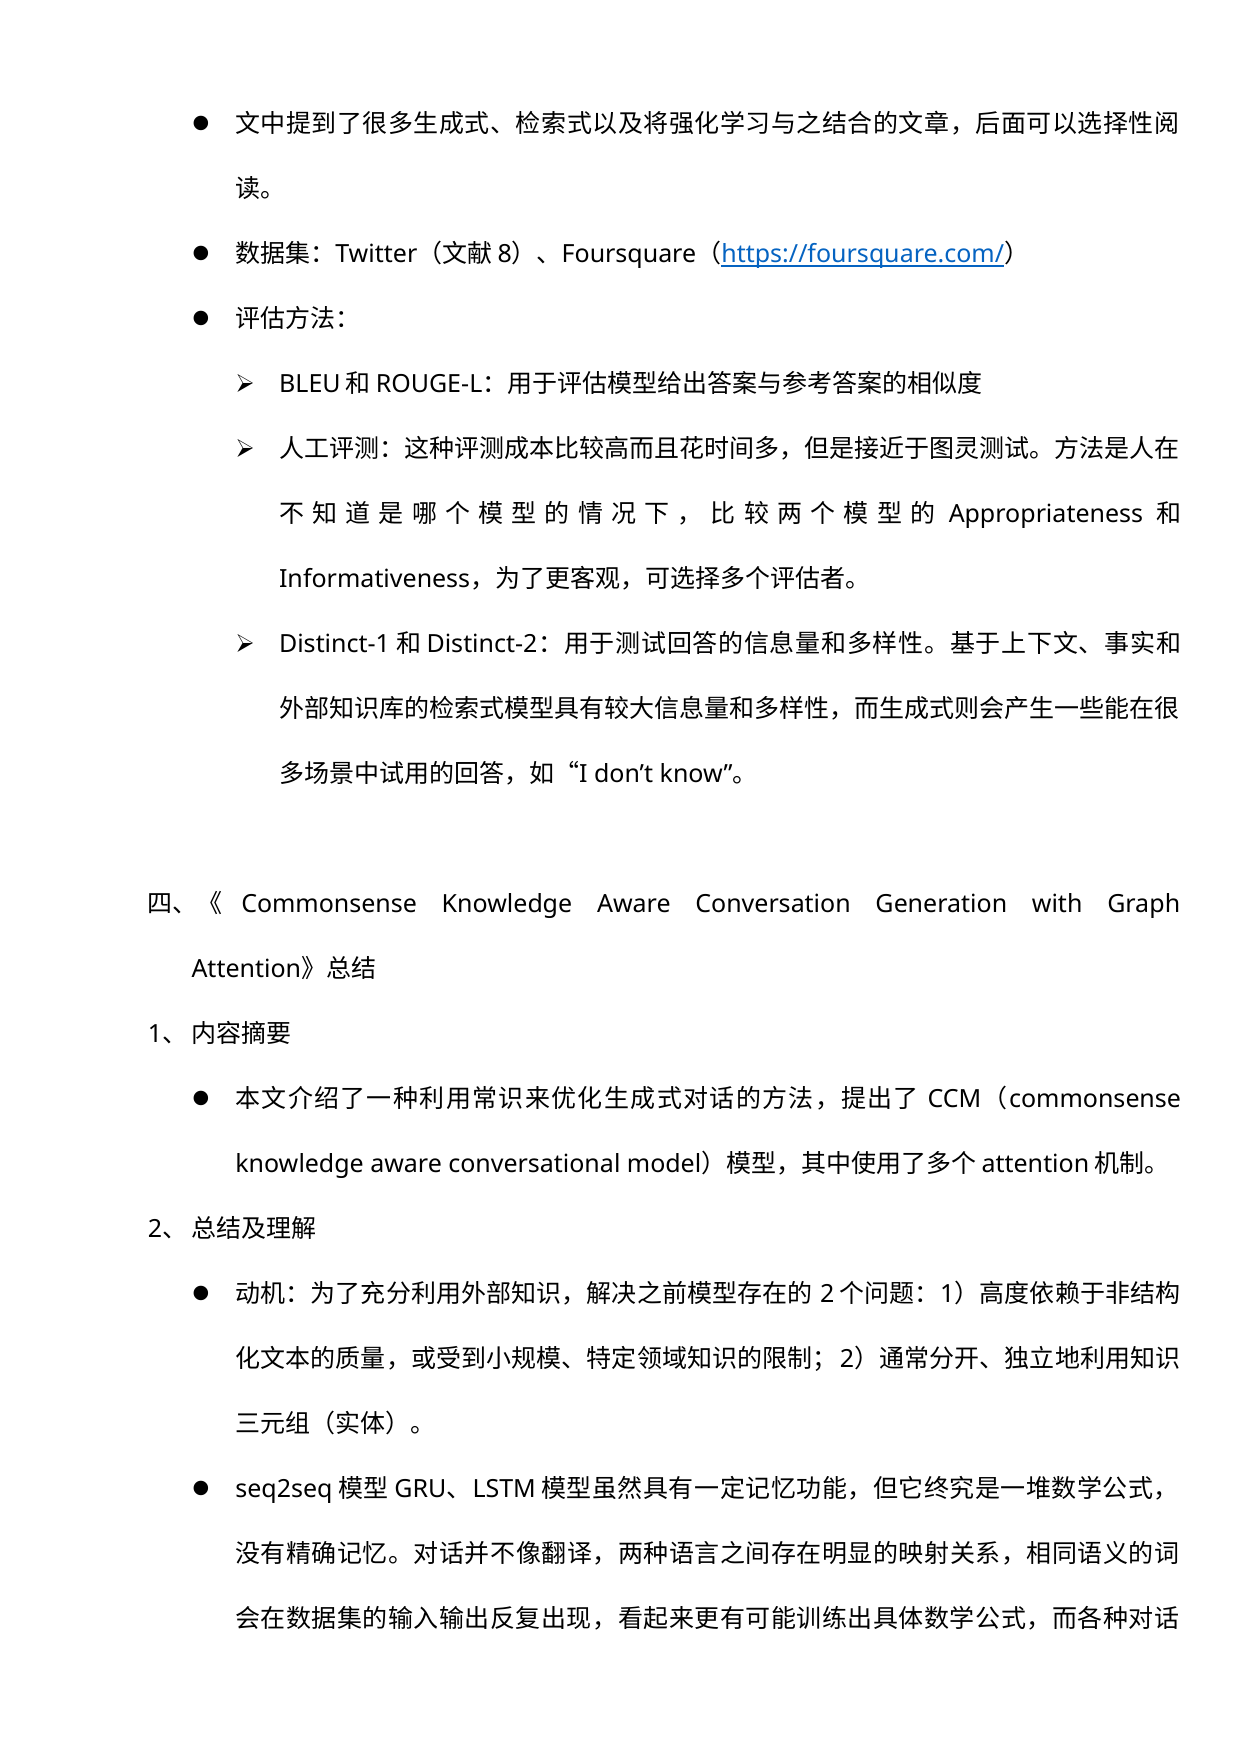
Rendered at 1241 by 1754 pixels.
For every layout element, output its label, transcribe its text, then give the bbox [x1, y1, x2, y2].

list 文中提到了很多生成式、检索式以及将强化学习与之结合的文章，后面可以选择性阅读。 [191, 89, 1181, 219]
list Distinct-1和Distinct-2：用于测试回答的信息量和多样性。基于上下文、事实和外部知识库的检索式模型具有较大信息量和多样性，而生成式则会产生一些能在很多场景中试用的回答，如“I don’t know”。 [235, 609, 1181, 804]
list 总结及理解 [148, 1194, 1181, 1259]
list 《Commonsense Knowledge Aware Conversation Generation with Graph Attention》总结 [148, 869, 1181, 999]
list BLEU和ROUGE-L：用于评估模型给出答案与参考答案的相似度 [235, 349, 1181, 414]
list 评估方法： [191, 284, 1181, 349]
list 数据集：Twitter（文献8）、Foursquare（https://foursquare.com/） [191, 219, 1181, 284]
list 内容摘要 [148, 999, 1181, 1064]
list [191, 1454, 1181, 1649]
list 本文介绍了一种利用常识来优化生成式对话的方法，提出了CCM（commonsense knowledge aware conversational model）模型，其中使用了多个attention机制。 [191, 1064, 1181, 1194]
list 动机：为了充分利用外部知识，解决之前模型存在的2个问题：1）高度依赖于非结构化文本的质量，或受到小规模、特定领域知识的限制；2）通常分开、独立地利用知识三元组（实体）。 [191, 1259, 1181, 1454]
list 人工评测：这种评测成本比较高而且花时间多，但是接近于图灵测试。方法是人在不知道是哪个模型的情况下，比较两个模型的Appropriateness和Informativeness，为了更客观，可选择多个评估者。 [235, 414, 1181, 609]
